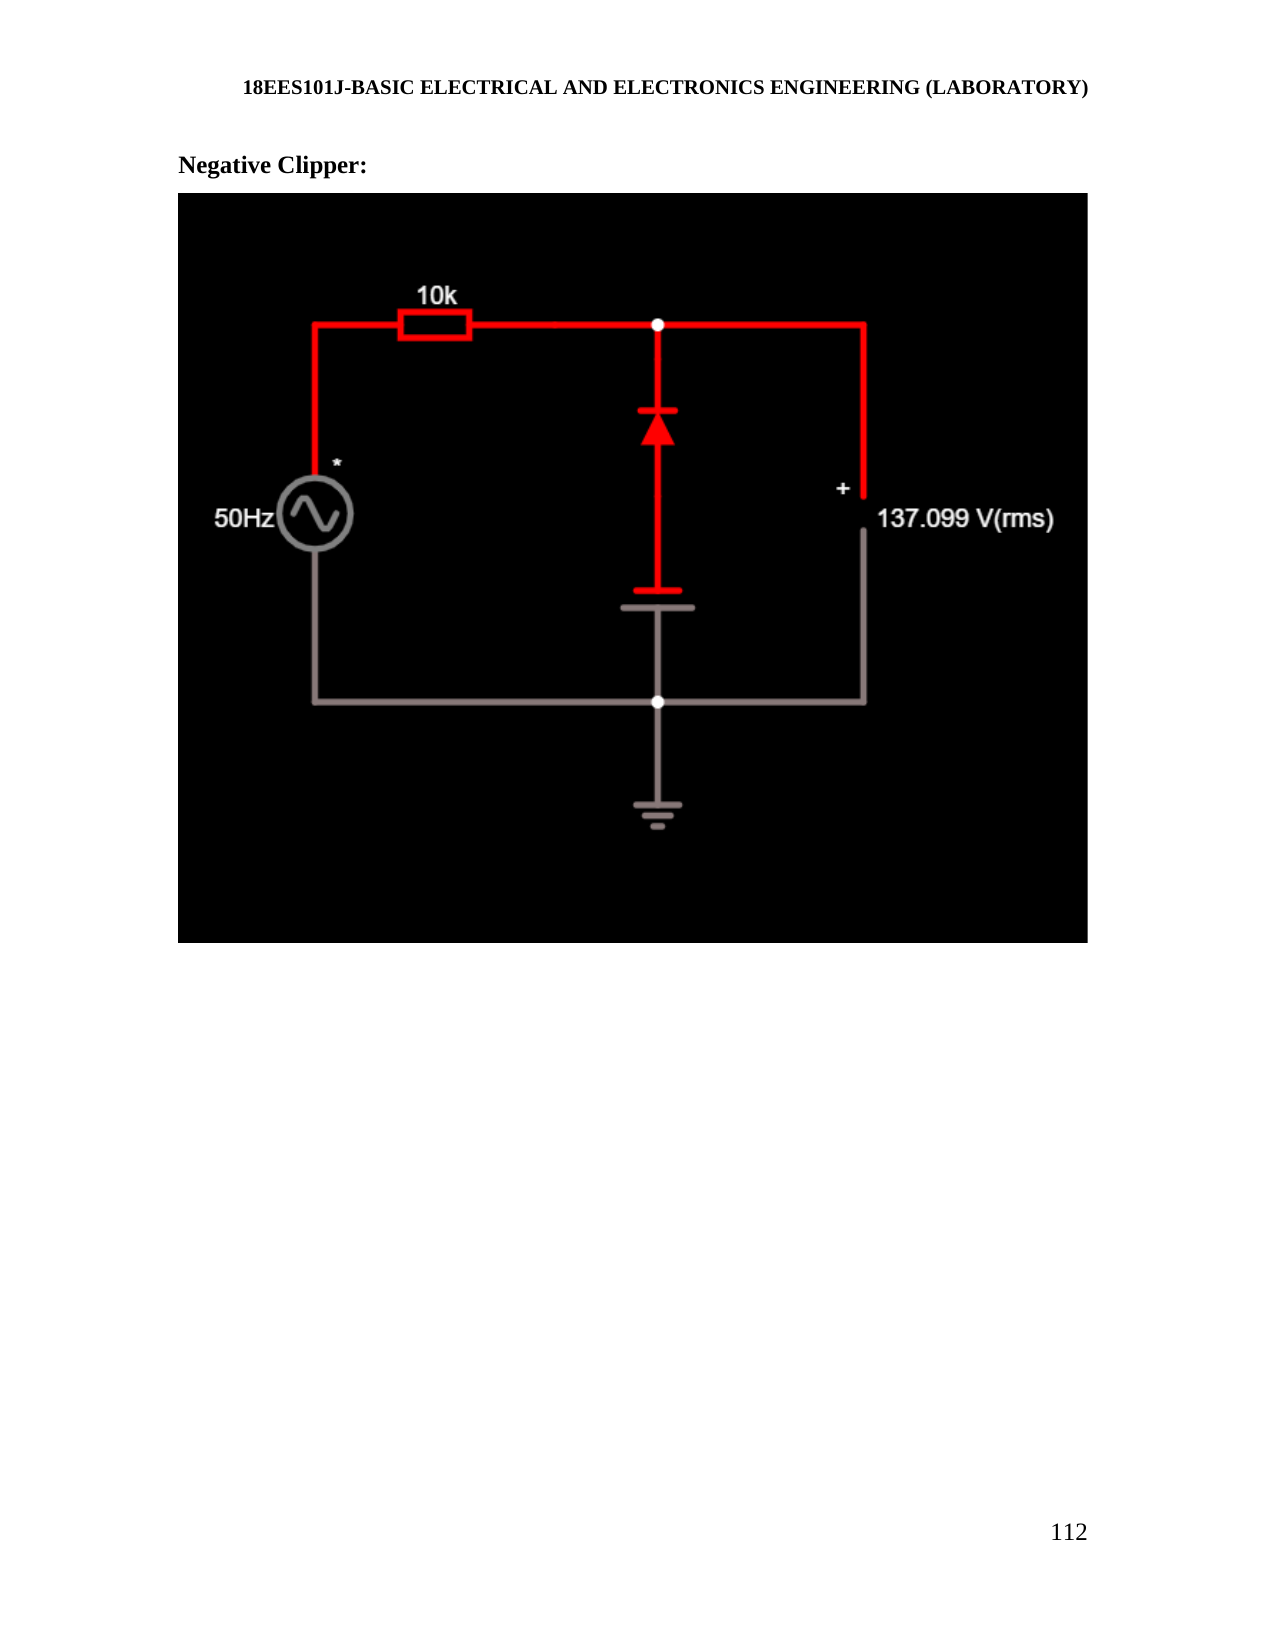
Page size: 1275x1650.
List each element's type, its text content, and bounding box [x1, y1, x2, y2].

title Negative Clipper: [178, 150, 1087, 179]
picture [178, 193, 1088, 943]
